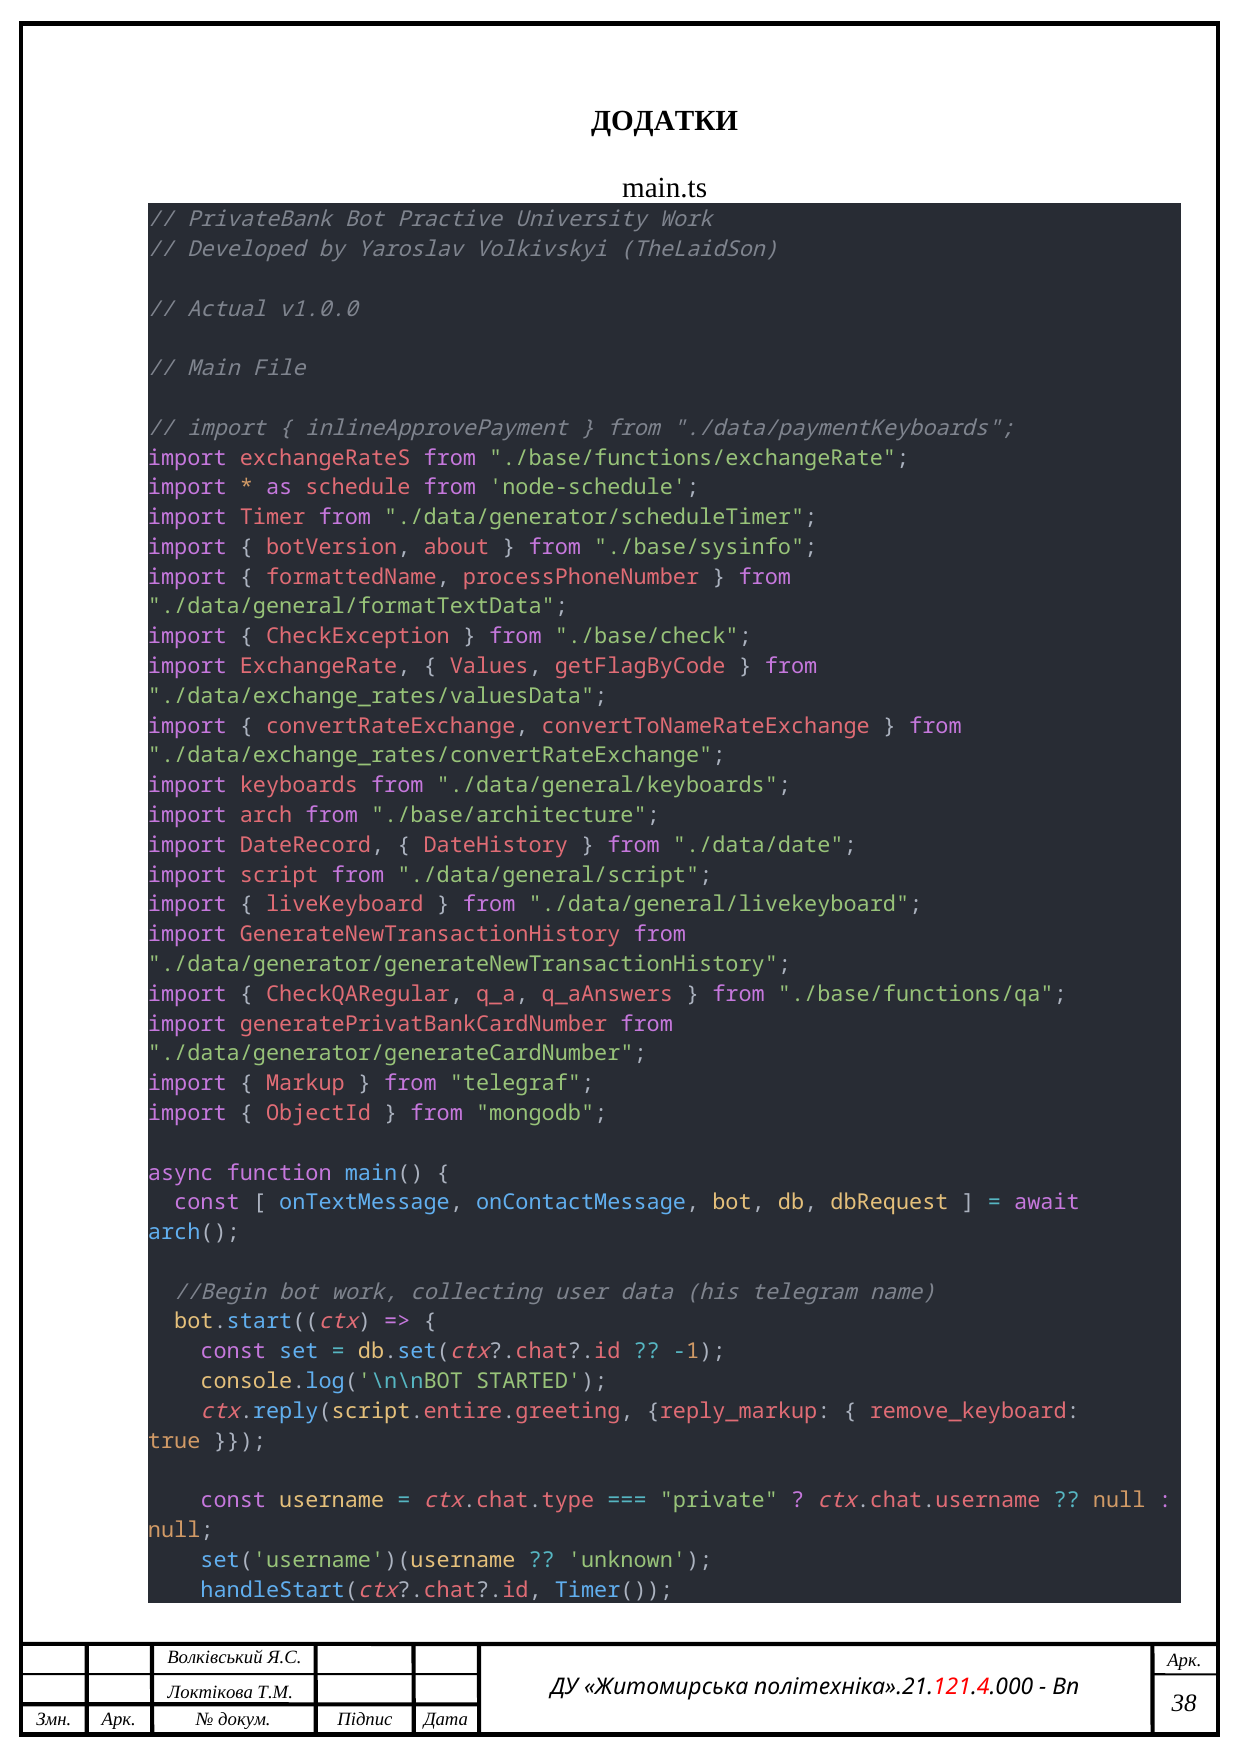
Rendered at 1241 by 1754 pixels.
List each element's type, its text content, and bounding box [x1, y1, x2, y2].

text import { Markup } from "telegraf"; [148, 1067, 1181, 1097]
text const [ onTextMessage, onContactMessage, bot, db, dbRequest ] = await arch(); [148, 1186, 1181, 1246]
text // Main File [148, 352, 1181, 382]
text // Actual v1.0.0 [148, 293, 1181, 322]
text // Developed by Yaroslav Volkivskyi (TheLaidSon) [148, 233, 1181, 263]
text import arch from "./base/architecture"; [148, 799, 1181, 829]
text import Timer from "./data/generator/scheduleTimer"; [148, 501, 1181, 531]
text console.log('\n\nBOT STARTED'); [148, 1365, 1181, 1395]
text import exchangeRateS from "./base/functions/exchangeRate"; [148, 442, 1181, 471]
text import { liveKeyboard } from "./data/general/livekeyboard"; [148, 888, 1181, 918]
text //Begin bot work, collecting user data (his telegram name) [148, 1276, 1181, 1306]
text set('username')(username ?? 'unknown'); [148, 1544, 1181, 1574]
text import { formattedName, processPhoneNumber } from "./data/general/formatTextData"; [148, 561, 1181, 620]
text import script from "./data/general/script"; [148, 859, 1181, 888]
text ctx.reply(script.entire.greeting, {reply_markup: { remove_keyboard: true }}); [148, 1395, 1181, 1454]
text import keyboards from "./data/general/keyboards"; [148, 769, 1181, 799]
text import DateRecord, { DateHistory } from "./data/date"; [148, 829, 1181, 859]
text import generatePrivatBankCardNumber from "./data/generator/generateCardNumber"; [148, 1008, 1181, 1067]
text const username = ctx.chat.type === "private" ? ctx.chat.username ?? null : null; [148, 1484, 1181, 1544]
text // import { inlineApprovePayment } from "./data/paymentKeyboards"; [148, 412, 1181, 442]
text import { convertRateExchange, convertToNameRateExchange } from "./data/exchange_rates/convertRateExchange"; [148, 710, 1181, 769]
text async function main() { [148, 1157, 1181, 1186]
text ДОДАТКИ [148, 103, 1181, 136]
text import { ObjectId } from "mongodb"; [148, 1097, 1181, 1127]
text // PrivateBank Bot Practive University Work [148, 203, 1181, 233]
text import * as schedule from 'node-schedule'; [148, 471, 1181, 501]
text import { CheckException } from "./base/check"; [148, 620, 1181, 650]
text import { CheckQARegular, q_a, q_aAnswers } from "./base/functions/qa"; [148, 978, 1181, 1008]
text handleStart(ctx?.chat?.id, Timer()); [148, 1574, 1181, 1603]
text const set = db.set(ctx?.chat?.id ?? -1); [148, 1335, 1181, 1365]
text bot.start((ctx) => { [148, 1306, 1181, 1335]
text import ExchangeRate, { Values, getFlagByCode } from "./data/exchange_rates/valuesData"; [148, 650, 1181, 710]
text import { botVersion, about } from "./base/sysinfo"; [148, 531, 1181, 561]
text import GenerateNewTransactionHistory from "./data/generator/generateNewTransactionHistory"; [148, 918, 1181, 978]
text main.ts [148, 170, 1181, 203]
